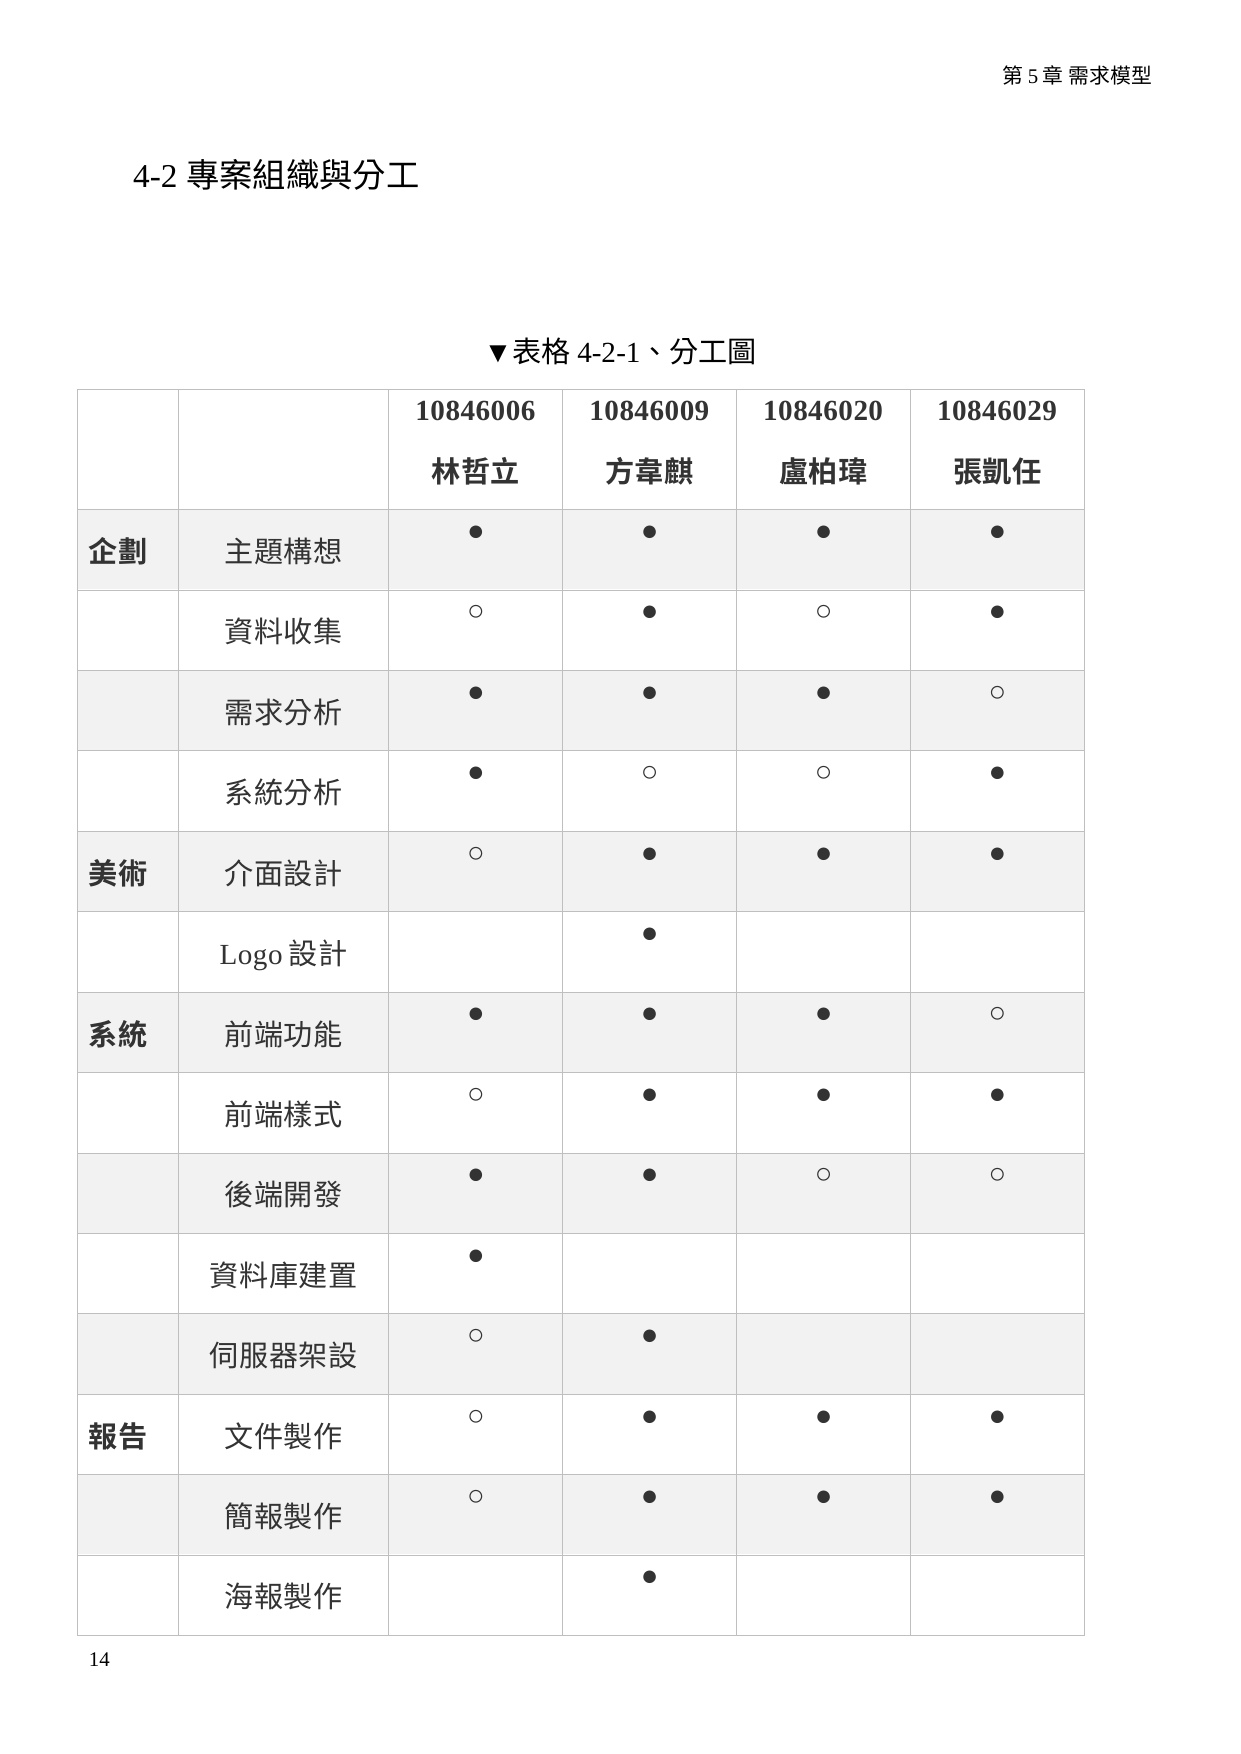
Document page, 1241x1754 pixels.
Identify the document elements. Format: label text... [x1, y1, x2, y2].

table_cell ○ [389, 1314, 562, 1394]
table_cell ○ [389, 832, 562, 911]
table_cell [737, 1234, 910, 1313]
table_cell [78, 1073, 178, 1152]
table_cell ● [389, 1154, 562, 1233]
table_cell [78, 671, 178, 750]
table_cell 介面設計 [179, 832, 388, 911]
table_cell ● [911, 751, 1084, 831]
table_cell ○ [911, 671, 1084, 750]
table_cell 企劃 [78, 510, 178, 589]
table_cell [737, 1314, 910, 1394]
table_cell ● [563, 671, 736, 750]
table_cell ● [389, 510, 562, 589]
table_header 10846029 張凱任 [911, 390, 1084, 509]
table_cell 美術 [78, 832, 178, 911]
table_cell [78, 1556, 178, 1635]
table_cell 系統 [78, 993, 178, 1072]
table_cell [78, 912, 178, 992]
table_cell 資料收集 [179, 591, 388, 670]
table_cell [911, 912, 1084, 992]
table_cell [78, 1314, 178, 1394]
table_cell ● [563, 1395, 736, 1474]
table_cell ● [911, 591, 1084, 670]
table_header [78, 390, 178, 509]
table_cell 需求分析 [179, 671, 388, 750]
table_cell 簡報製作 [179, 1475, 388, 1554]
table_cell ● [737, 671, 910, 750]
table_cell 前端功能 [179, 993, 388, 1072]
table_cell ● [911, 1073, 1084, 1152]
table_cell ○ [389, 1475, 562, 1554]
table_cell ● [911, 1475, 1084, 1554]
table_cell ● [737, 1073, 910, 1152]
table_cell 前端樣式 [179, 1073, 388, 1152]
table_cell [78, 1475, 178, 1554]
table_cell [911, 1314, 1084, 1394]
table_header 10846006 林哲立 [389, 390, 562, 509]
table_cell ○ [389, 1073, 562, 1152]
table_cell ○ [911, 993, 1084, 1072]
table_cell [78, 751, 178, 831]
table_cell ● [563, 1314, 736, 1394]
table_cell ● [911, 1395, 1084, 1474]
table_cell [737, 1556, 910, 1635]
table_cell ● [911, 510, 1084, 589]
table_cell ○ [389, 1395, 562, 1474]
table_cell ● [389, 671, 562, 750]
table_cell ● [563, 1475, 736, 1554]
table_cell [911, 1234, 1084, 1313]
table_header 10846009 方韋麒 [563, 390, 736, 509]
table_cell ● [563, 832, 736, 911]
table_cell 報告 [78, 1395, 178, 1474]
table_cell ● [563, 912, 736, 992]
table_cell ● [563, 1073, 736, 1152]
table_cell ● [737, 510, 910, 589]
table_cell 文件製作 [179, 1395, 388, 1474]
table_cell [389, 912, 562, 992]
table_cell ● [563, 591, 736, 670]
table_cell ○ [389, 591, 562, 670]
subtitle 專案組織與分工 [133, 134, 1152, 213]
table_cell [78, 591, 178, 670]
table_cell [911, 1556, 1084, 1635]
table_cell 主題構想 [179, 510, 388, 589]
table_cell ● [389, 993, 562, 1072]
table_cell 伺服器架設 [179, 1314, 388, 1394]
table_cell ● [389, 1234, 562, 1313]
table_cell ● [737, 993, 910, 1072]
table_cell 資料庫建置 [179, 1234, 388, 1313]
table_cell ● [563, 510, 736, 589]
table_cell ● [389, 751, 562, 831]
table_cell [78, 1234, 178, 1313]
table_cell [563, 1234, 736, 1313]
table_cell [389, 1556, 562, 1635]
table_cell 後端開發 [179, 1154, 388, 1233]
table_cell ○ [737, 751, 910, 831]
table_cell ● [737, 832, 910, 911]
table_cell ○ [737, 1154, 910, 1233]
table_cell ○ [563, 751, 736, 831]
table_cell 系統分析 [179, 751, 388, 831]
table_cell ● [911, 832, 1084, 911]
table_cell ● [563, 1556, 736, 1635]
table_header 10846020 盧柏瑋 [737, 390, 910, 509]
table_cell ● [563, 993, 736, 1072]
table_cell Logo設計 [179, 912, 388, 992]
table_cell ● [737, 1395, 910, 1474]
table_cell ● [563, 1154, 736, 1233]
table_cell 海報製作 [179, 1556, 388, 1635]
table_cell ○ [911, 1154, 1084, 1233]
table_cell [78, 1154, 178, 1233]
table_cell ○ [737, 591, 910, 670]
table_header [179, 390, 388, 509]
table_cell [737, 912, 910, 992]
table_cell ● [737, 1475, 910, 1554]
